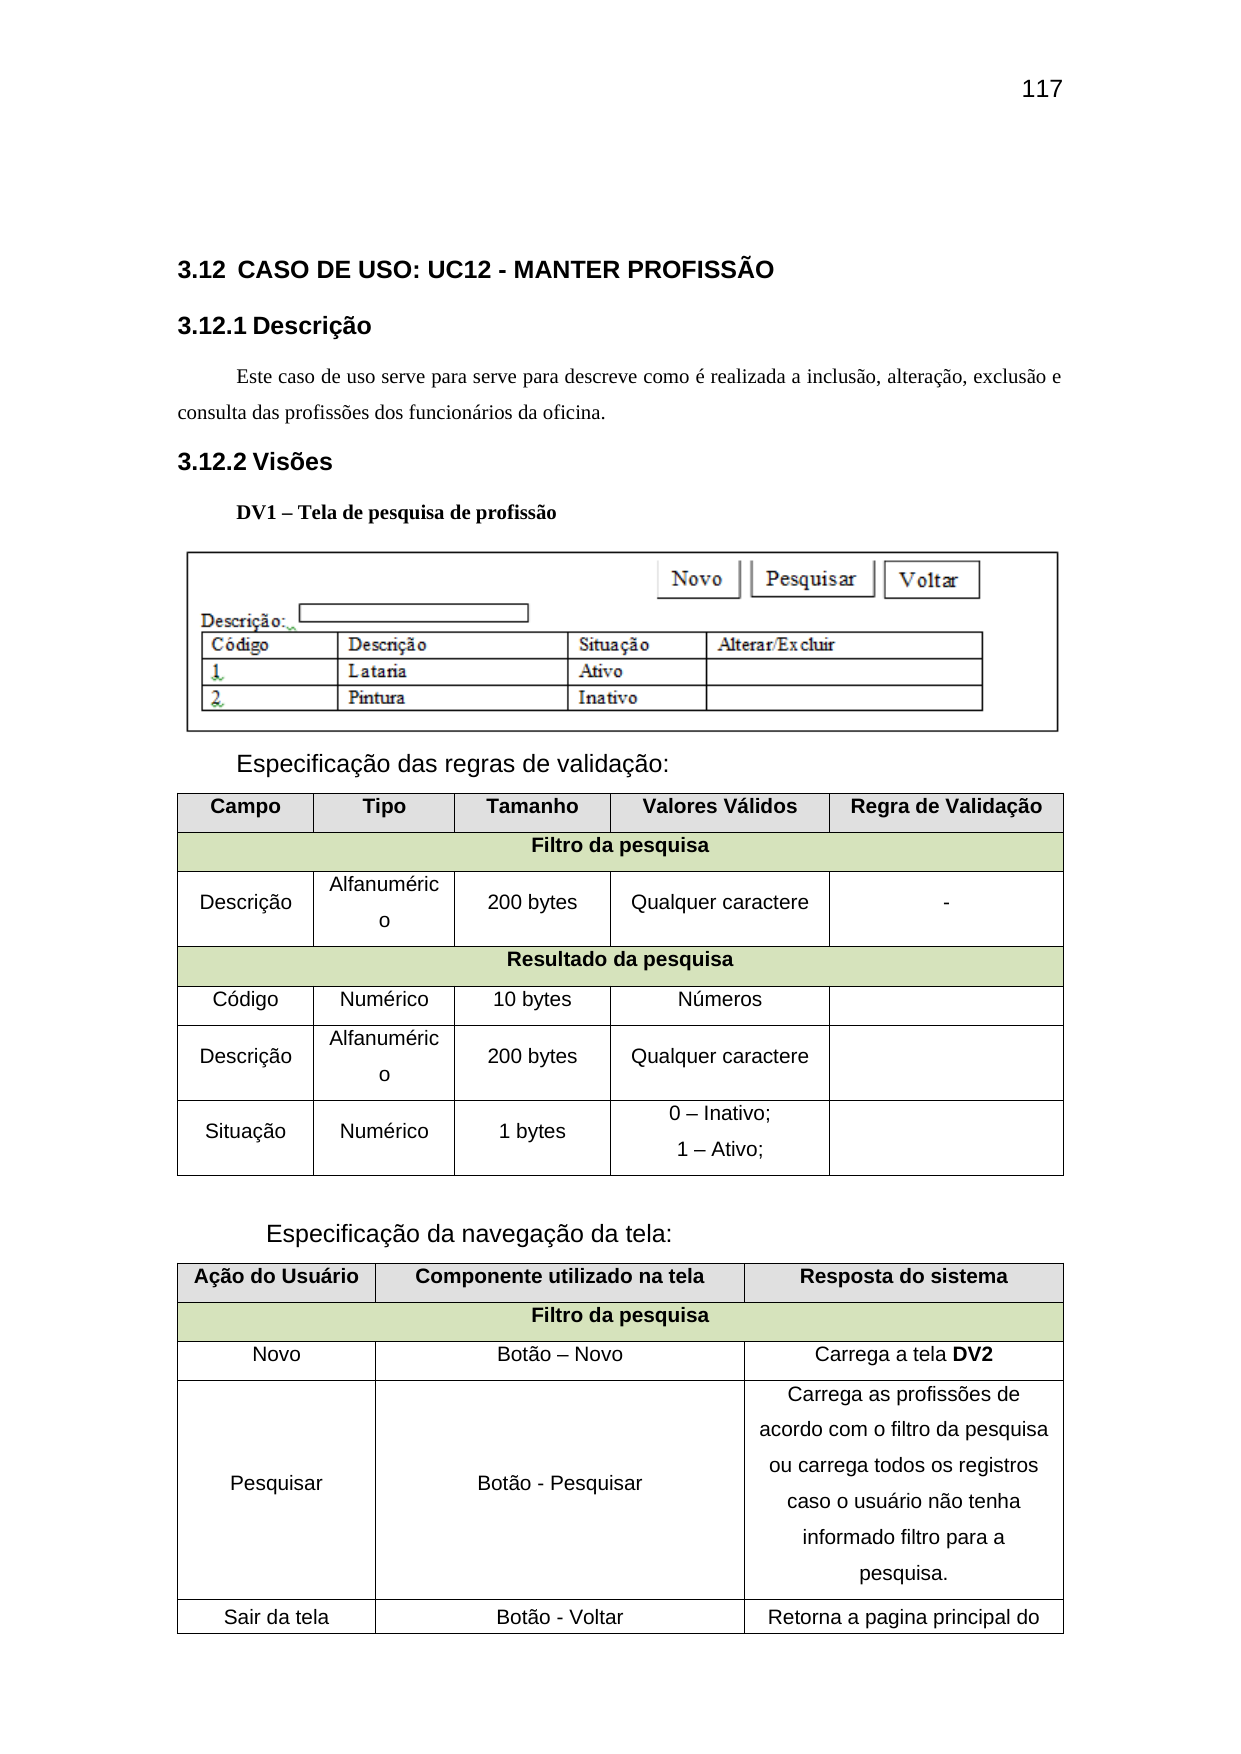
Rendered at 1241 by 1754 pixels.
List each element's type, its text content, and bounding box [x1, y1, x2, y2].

text Este caso de uso serve para serve para descreve como é realizada a inclusão, alteração, exclusão e consulta das profissões dos funcionários da oficina. [177, 364, 1063, 424]
text Visões [177, 447, 1063, 475]
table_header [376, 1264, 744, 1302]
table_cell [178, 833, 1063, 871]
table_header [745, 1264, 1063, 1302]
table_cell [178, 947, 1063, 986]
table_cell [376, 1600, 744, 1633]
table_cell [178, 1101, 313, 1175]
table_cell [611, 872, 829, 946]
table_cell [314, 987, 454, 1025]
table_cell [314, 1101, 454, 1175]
text Caso de Uso: UC12 - Manter Profissão [177, 255, 1063, 284]
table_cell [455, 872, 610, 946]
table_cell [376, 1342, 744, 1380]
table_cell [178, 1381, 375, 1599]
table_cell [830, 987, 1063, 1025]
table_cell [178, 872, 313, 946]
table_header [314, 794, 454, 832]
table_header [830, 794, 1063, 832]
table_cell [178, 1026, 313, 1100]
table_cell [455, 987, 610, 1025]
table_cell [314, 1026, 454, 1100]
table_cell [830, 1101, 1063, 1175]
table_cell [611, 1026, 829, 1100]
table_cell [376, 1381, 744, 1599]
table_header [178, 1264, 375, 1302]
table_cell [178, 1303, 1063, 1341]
text DV1 – Tela de pesquisa de profissão [177, 500, 1063, 524]
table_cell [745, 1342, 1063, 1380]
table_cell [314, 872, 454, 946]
picture [178, 546, 1063, 735]
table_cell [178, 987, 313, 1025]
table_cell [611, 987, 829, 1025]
text Descrição [177, 311, 1063, 339]
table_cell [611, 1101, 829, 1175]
text Especificação da navegação da tela: [177, 1219, 1063, 1248]
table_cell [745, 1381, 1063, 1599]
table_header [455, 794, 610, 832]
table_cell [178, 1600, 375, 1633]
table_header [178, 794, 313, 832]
text Especificação das regras de validação: [177, 749, 1063, 778]
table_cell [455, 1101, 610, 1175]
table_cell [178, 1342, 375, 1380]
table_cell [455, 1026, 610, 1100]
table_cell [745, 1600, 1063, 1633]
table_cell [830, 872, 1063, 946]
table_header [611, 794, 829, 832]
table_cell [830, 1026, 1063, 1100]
